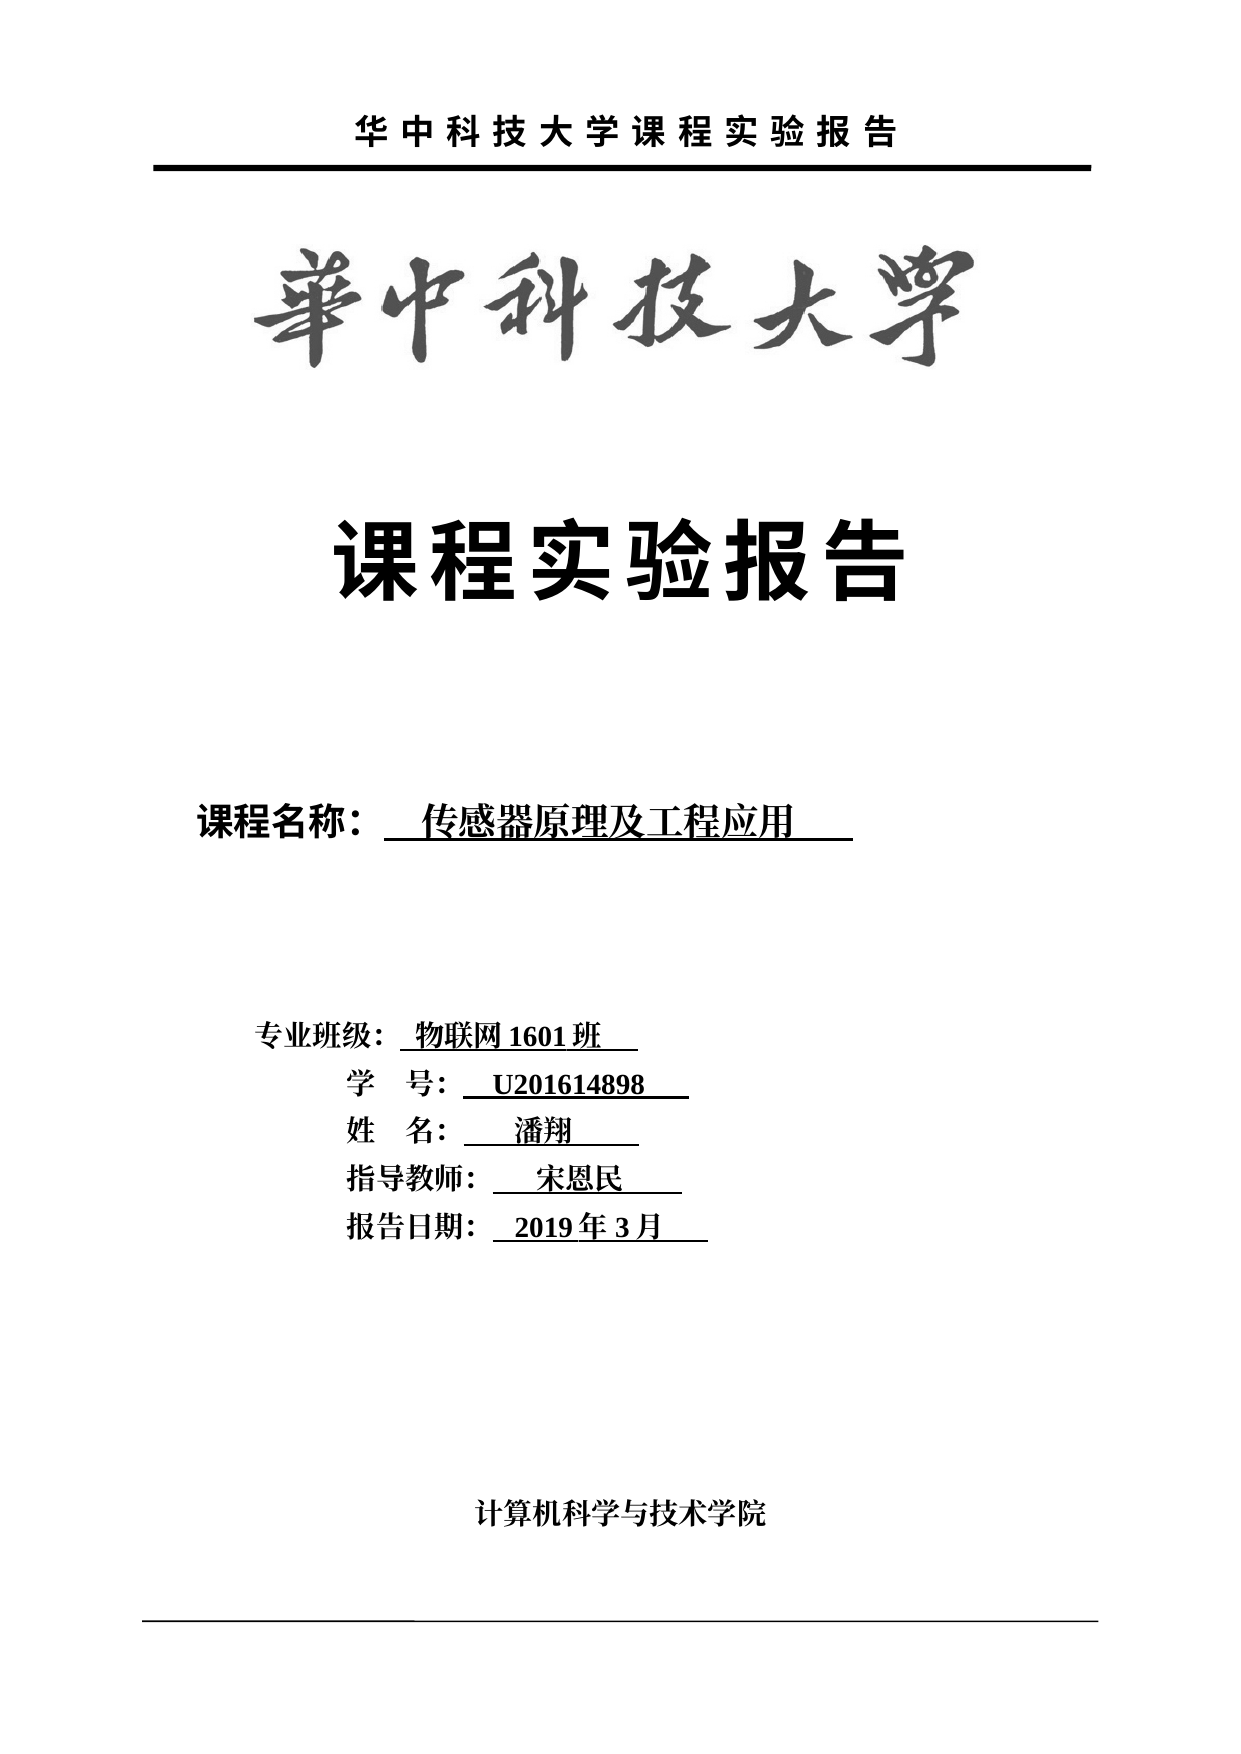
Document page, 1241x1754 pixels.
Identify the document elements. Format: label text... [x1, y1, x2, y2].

text 学 号： U201614898 [159, 1058, 1081, 1105]
text 计算机科学与技术学院 [159, 1488, 1081, 1536]
text 指导教师： 宋恩民 [159, 1153, 1081, 1201]
text 姓 名： 潘翔 [159, 1105, 1081, 1153]
text 课程名称： 传感器原理及工程应用 [159, 771, 1081, 866]
text 报告日期： 2019年 3月 [159, 1201, 1081, 1249]
text 专业班级： 物联网1601班 [159, 1010, 1081, 1058]
text 课 程 实 验 报 告 [159, 484, 1081, 627]
